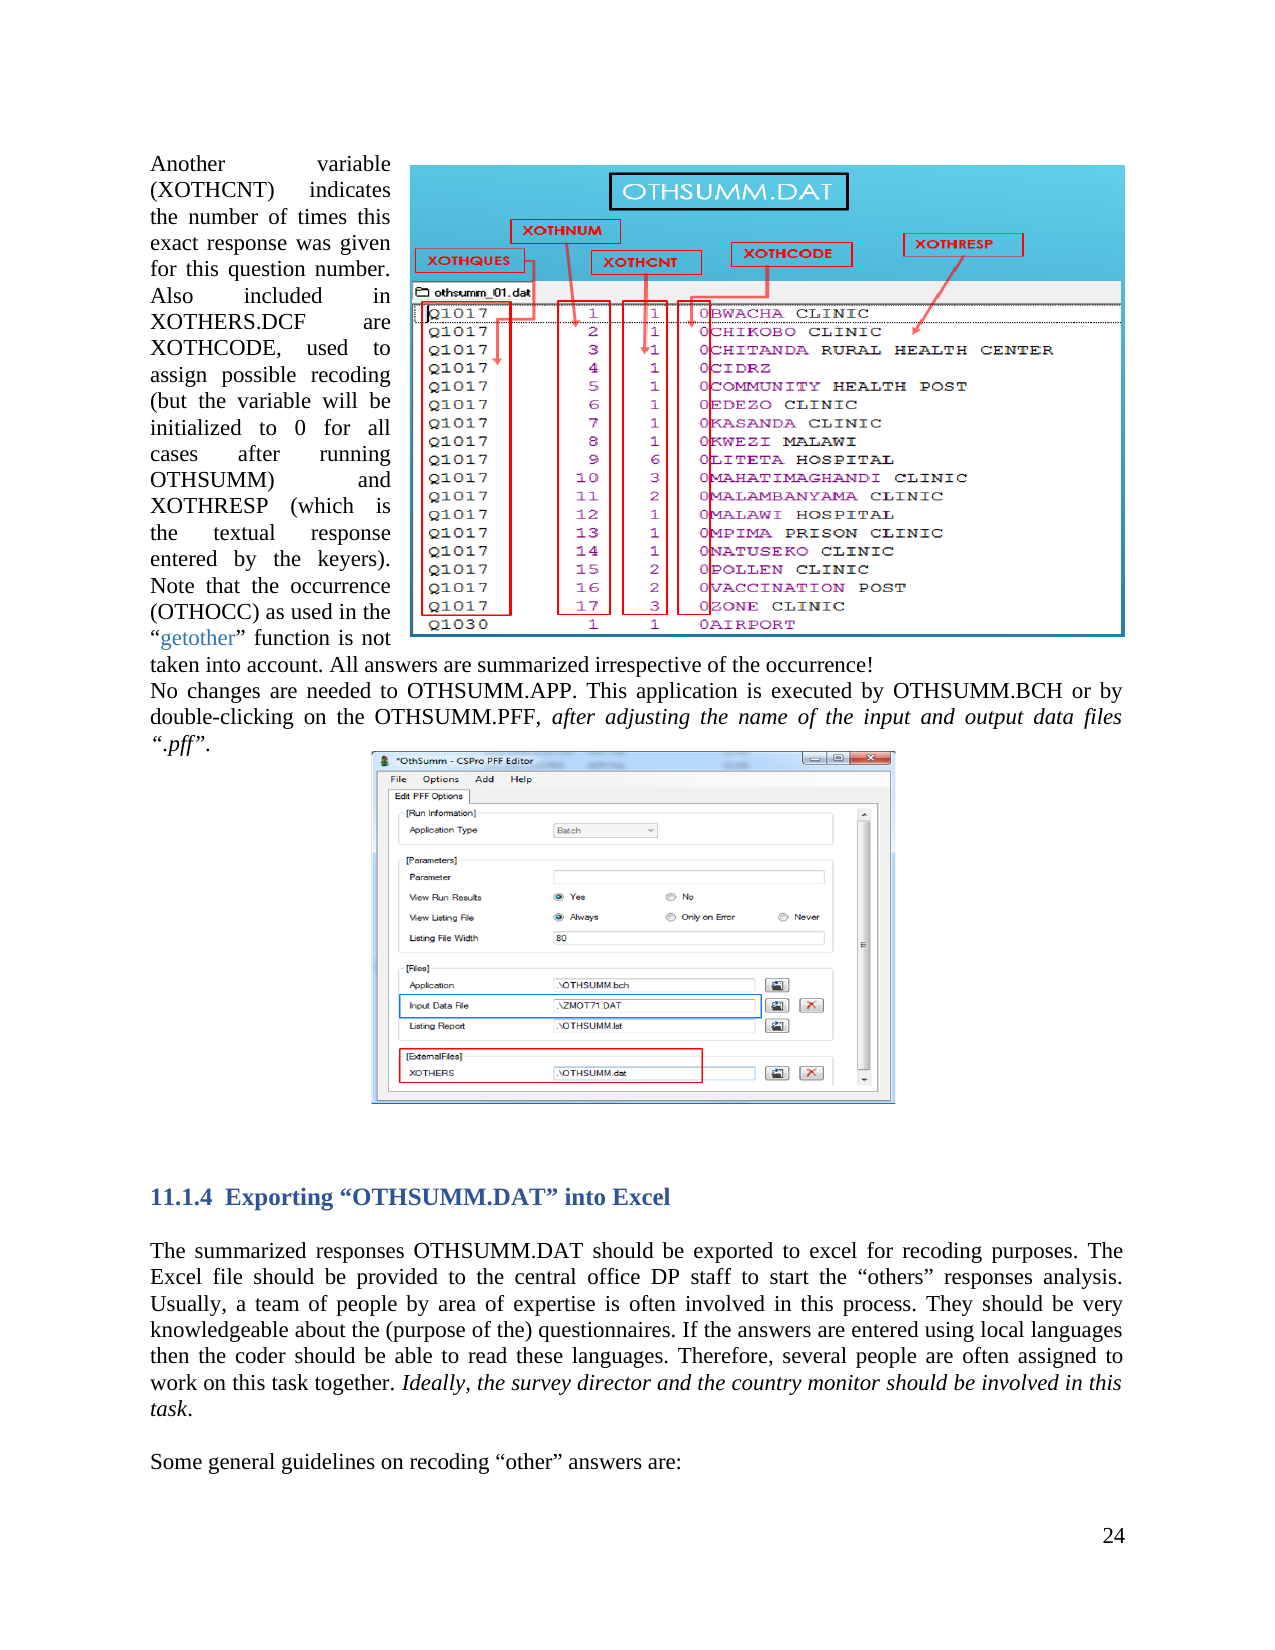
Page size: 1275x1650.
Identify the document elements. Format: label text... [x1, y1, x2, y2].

subtitle 11.1.4 Exporting “OTHSUMM.DAT” into Excel [150, 1182, 1125, 1211]
text The summarized responses OTHSUMM.DAT should be exported to excel for recoding purposes. The Excel file should be provided to the central office DP staff to start the “others” responses analysis. Usually, a team of people by area of expertise is often involved in this process. They should be very knowledgeable about the (purpose of the) questionnaires. If the answers are entered using local languages then the coder should be able to read these languages. Therefore, several people are often assigned to work on this task together. Ideally, the survey director and the country monitor should be involved in this task. [150, 1237, 1125, 1422]
picture [409, 165, 1125, 637]
text No changes are needed to OTHSUMM.APP. This application is executed by OTHSUMM.BCH or by double-clicking on the OTHSUMM.PFF, after adjusting the name of the input and output data files “.pff”. [150, 677, 1125, 756]
text Some general guidelines on recoding “other” answers are: [150, 1448, 1125, 1474]
picture [371, 751, 896, 1104]
